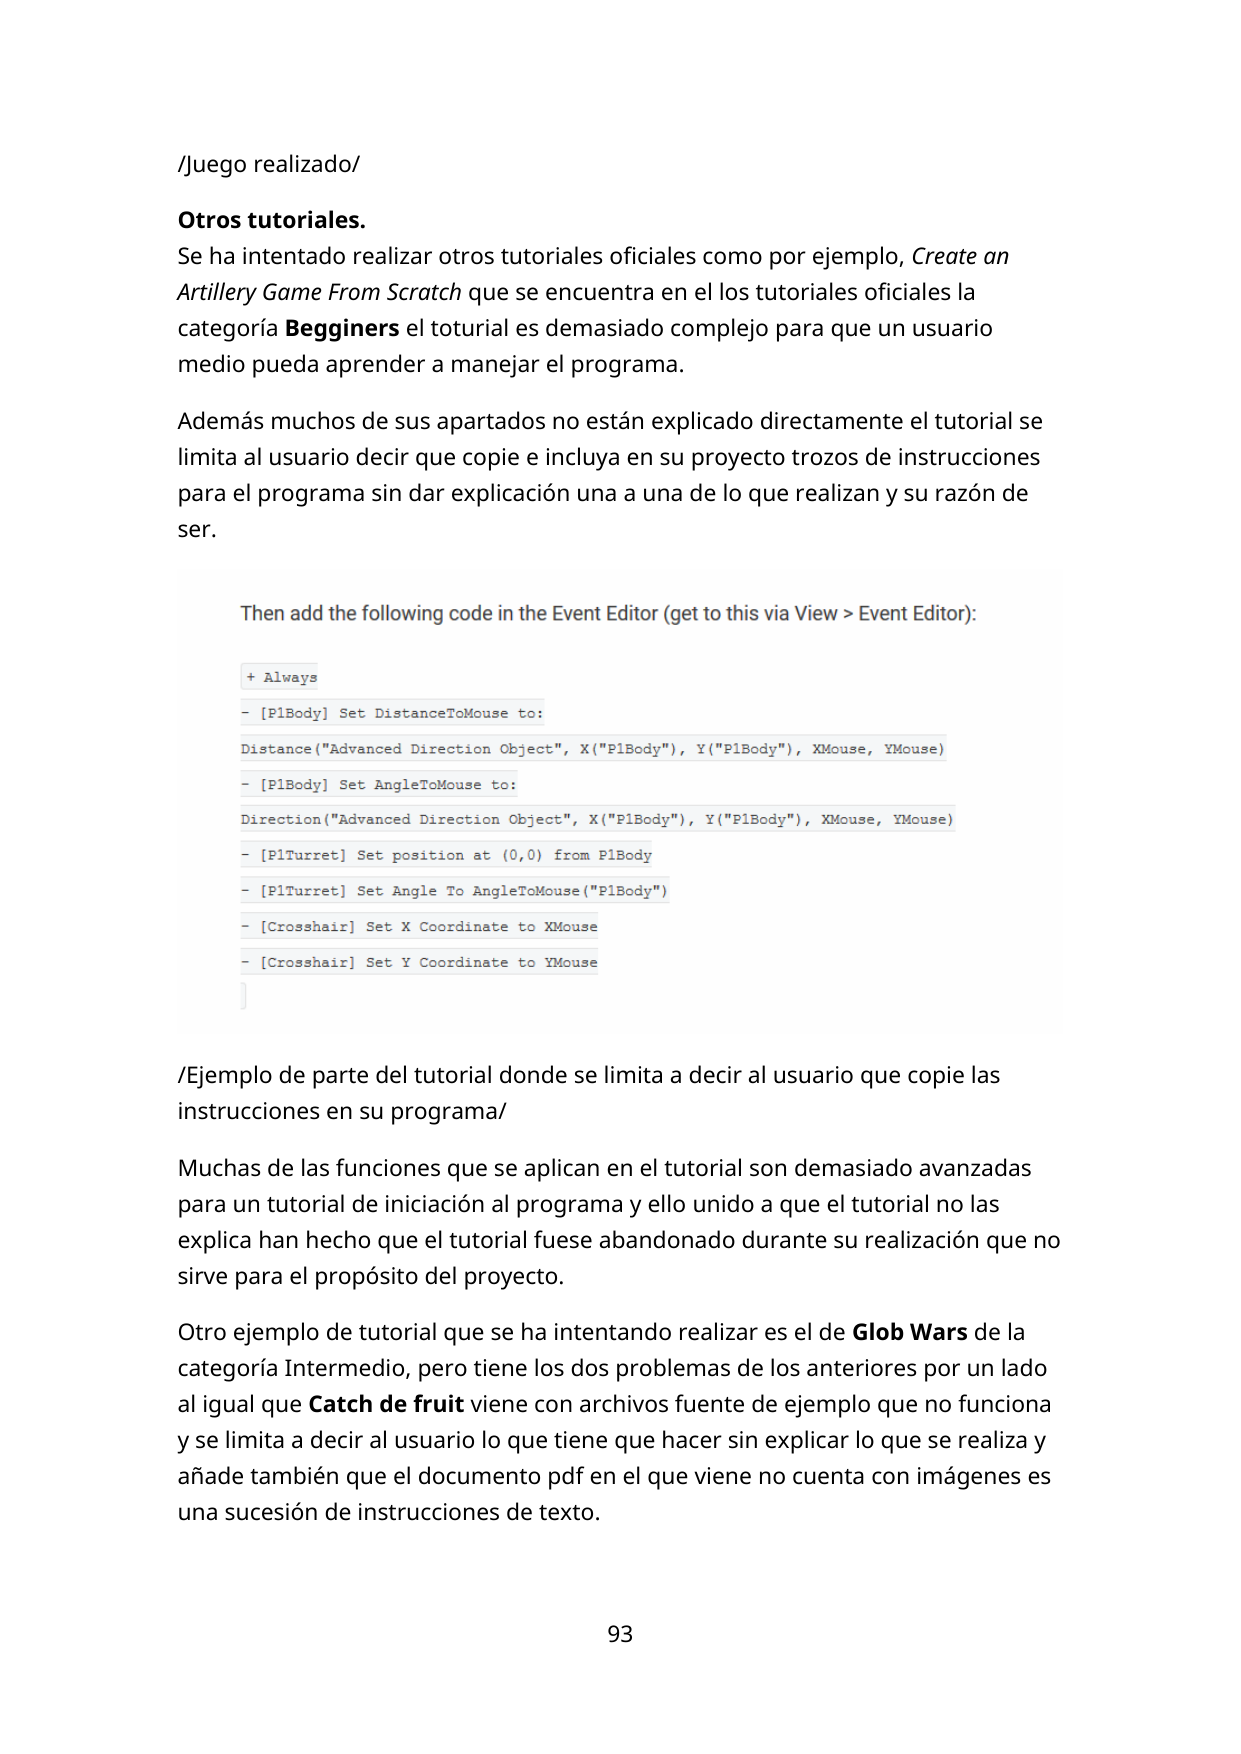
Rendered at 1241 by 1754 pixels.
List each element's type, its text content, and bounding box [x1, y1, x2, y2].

picture [177, 569, 1063, 1034]
text Además muchos de sus apartados no están explicado directamente el tutorial se limita al usuario decir que copie e incluya en su proyecto trozos de instrucciones para el programa sin dar explicación una a una de lo que realizan y su razón de ser. [177, 405, 1063, 544]
subtitle Otros tutoriales. [177, 204, 1063, 236]
text /Ejemplo de parte del tutorial donde se limita a decir al usuario que copie las instrucciones en su programa/ [177, 1059, 1063, 1126]
text Otro ejemplo de tutorial que se ha intentando realizar es el de Glob Wars de la categoría Intermedio, pero tiene los dos problemas de los anteriores por un lado al igual que Catch de fruit viene con archivos fuente de ejemplo que no funciona y se limita a decir al usuario lo que tiene que hacer sin explicar lo que se realiza y añade también que el documento pdf en el que viene no cuenta con imágenes es una sucesión de instrucciones de texto. [177, 1316, 1063, 1527]
text Se ha intentado realizar otros tutoriales oficiales como por ejemplo, Create an Artillery Game From Scratch que se encuentra en el los tutoriales oficiales la categoría Begginers el toturial es demasiado complejo para que un usuario medio pueda aprender a manejar el programa. [177, 240, 1063, 379]
text Muchas de las funciones que se aplican en el tutorial son demasiado avanzadas para un tutorial de iniciación al programa y ello unido a que el tutorial no las explica han hecho que el tutorial fuese abandonado durante su realización que no sirve para el propósito del proyecto. [177, 1152, 1063, 1291]
text /Juego realizado/ [177, 148, 1063, 179]
